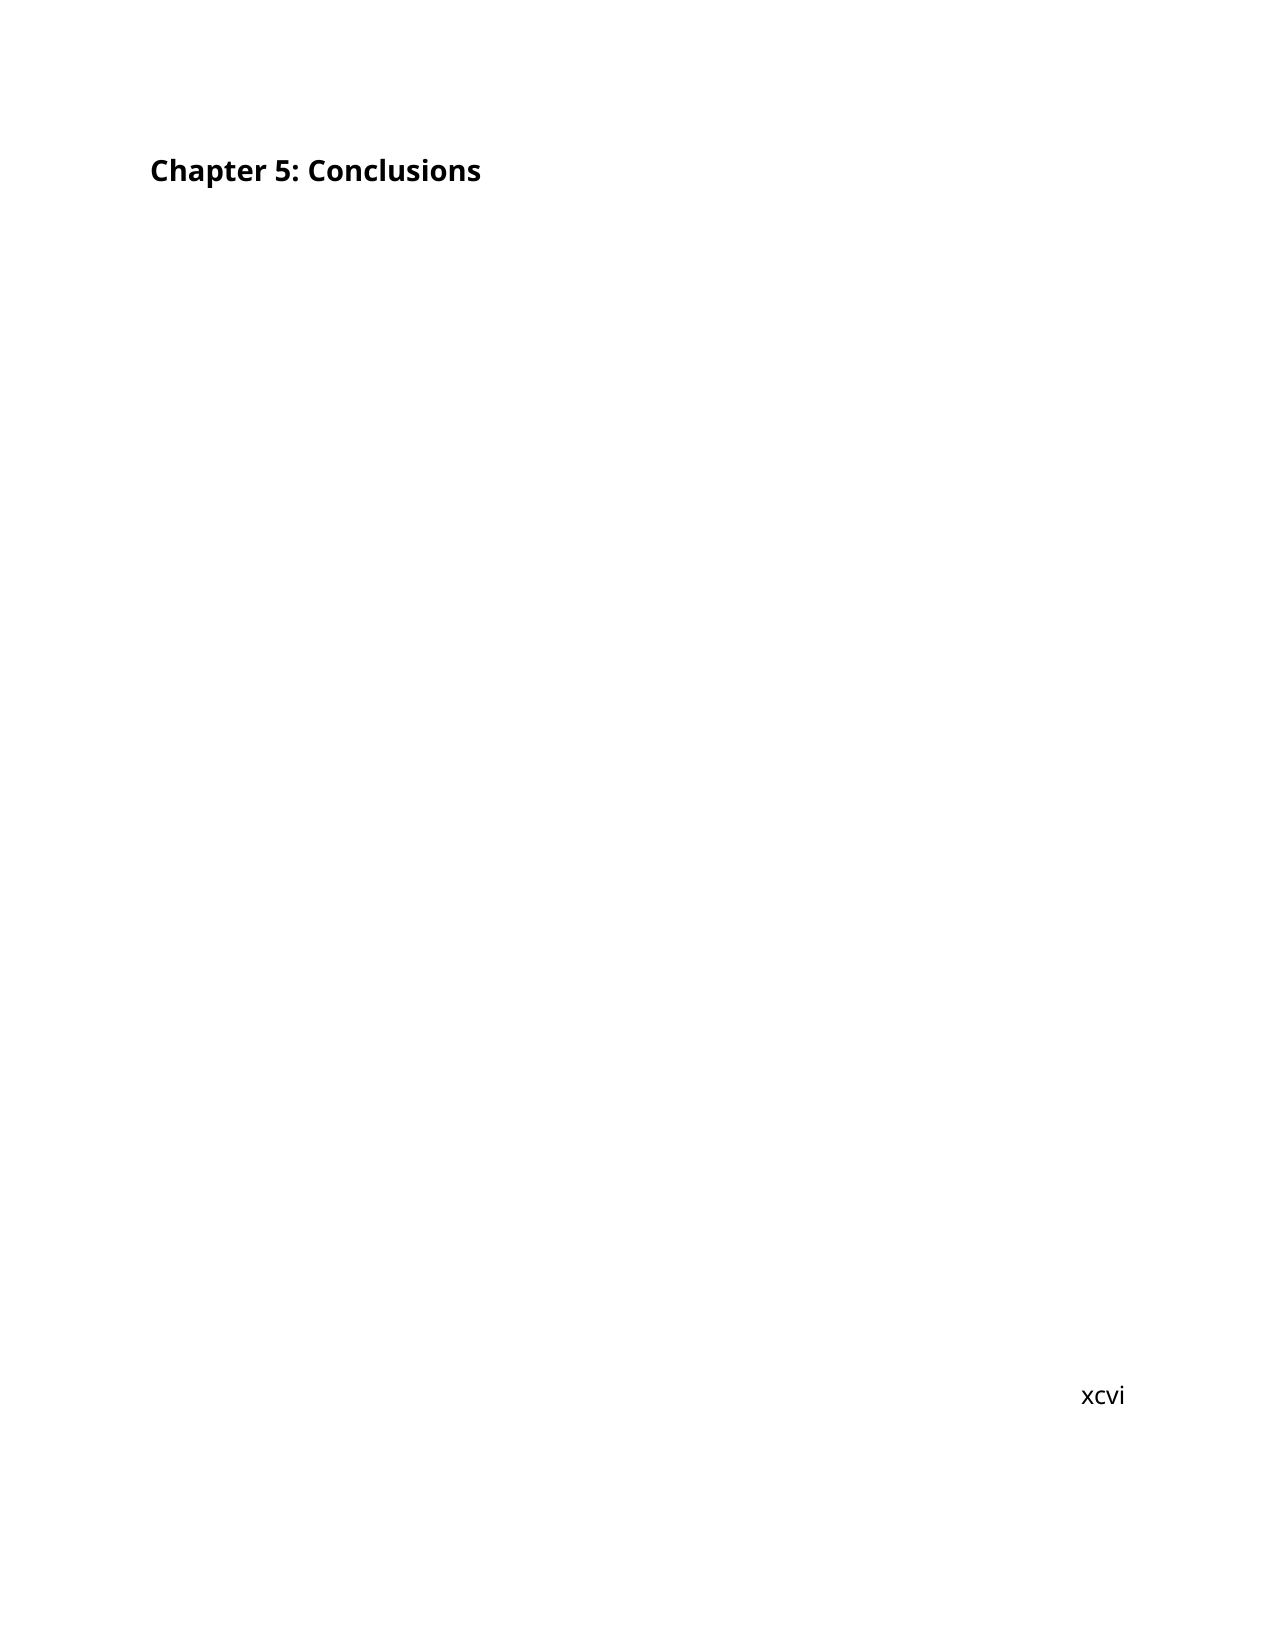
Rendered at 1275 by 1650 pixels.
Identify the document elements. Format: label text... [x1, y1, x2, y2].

subtitle Conclusions [150, 150, 1125, 190]
